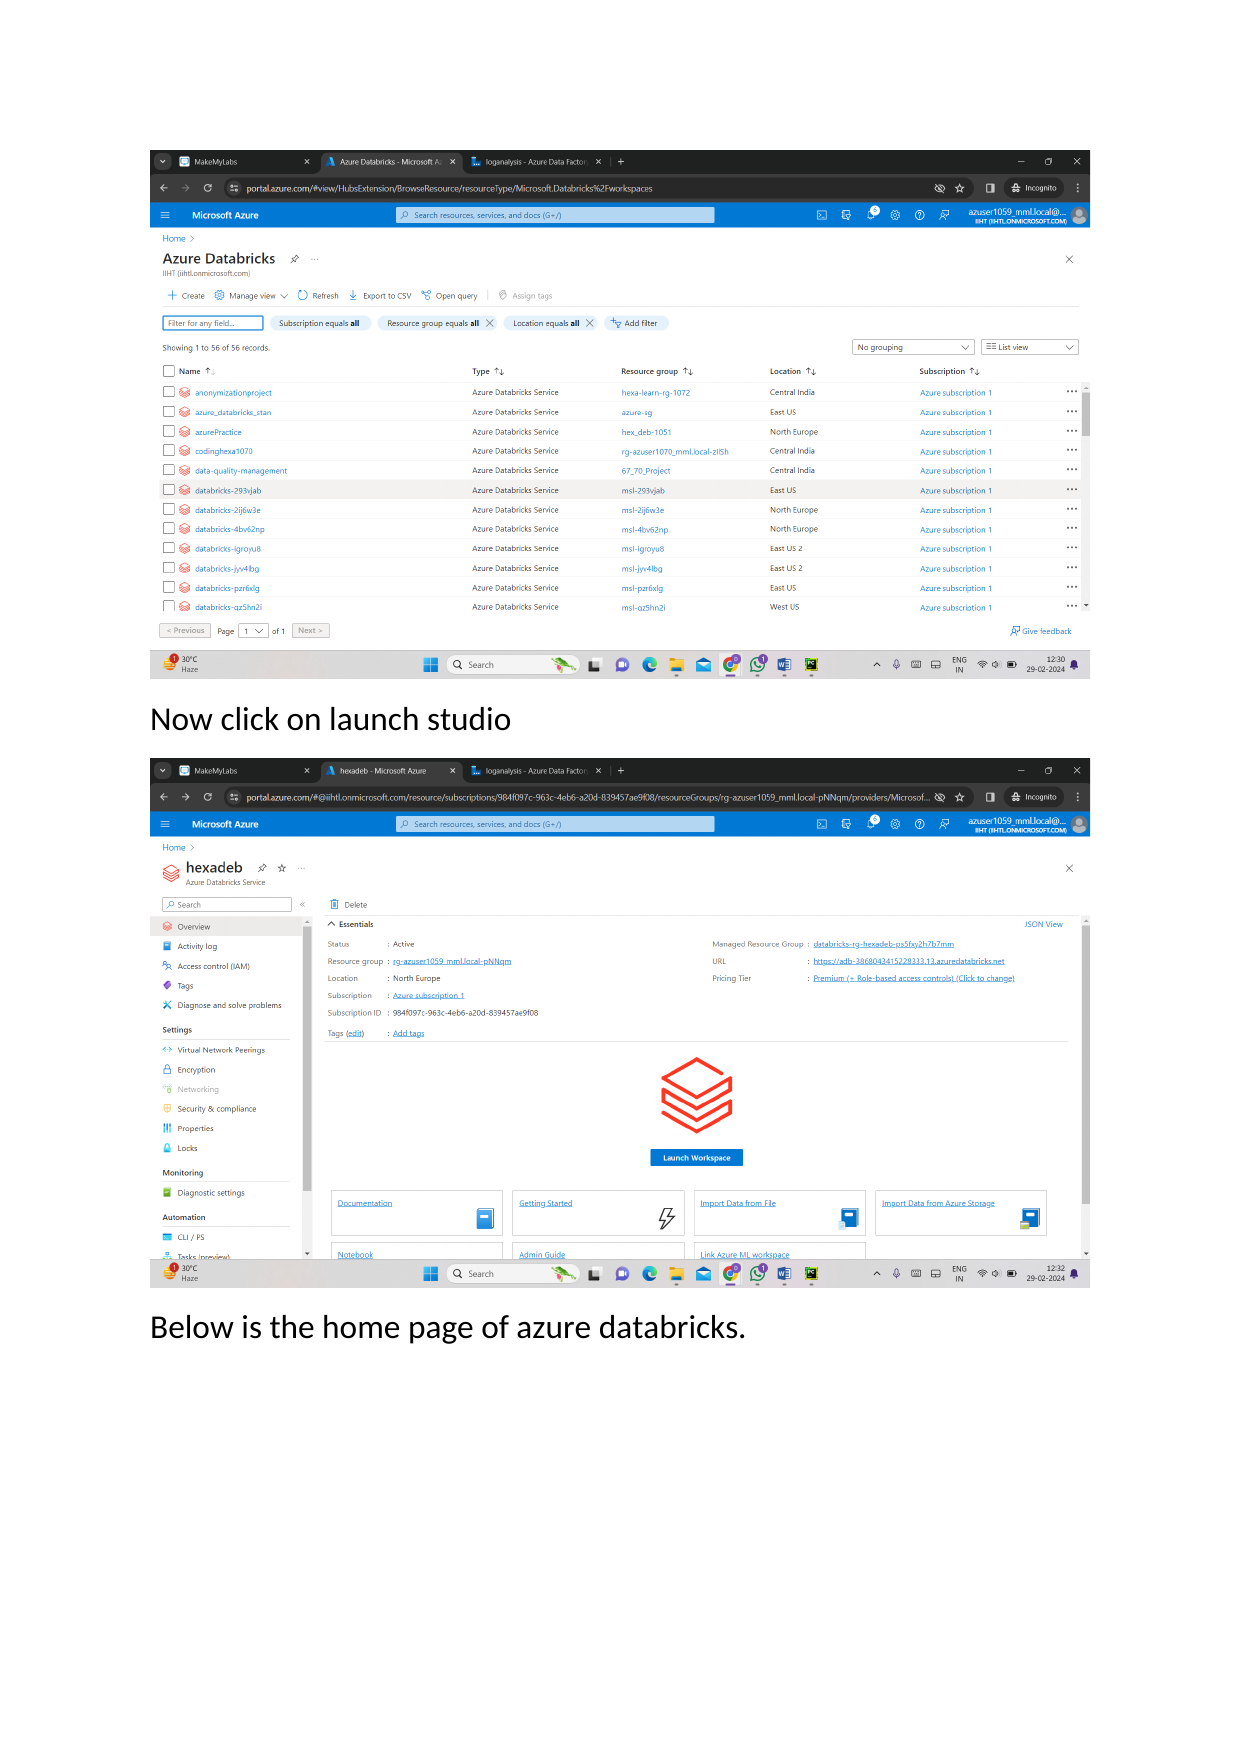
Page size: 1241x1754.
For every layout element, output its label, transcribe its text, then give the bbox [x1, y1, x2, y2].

picture [150, 150, 1091, 679]
picture [150, 758, 1091, 1288]
text Now click on launch studio [150, 698, 1090, 738]
text Below is the home page of azure databricks. [150, 1306, 1090, 1347]
